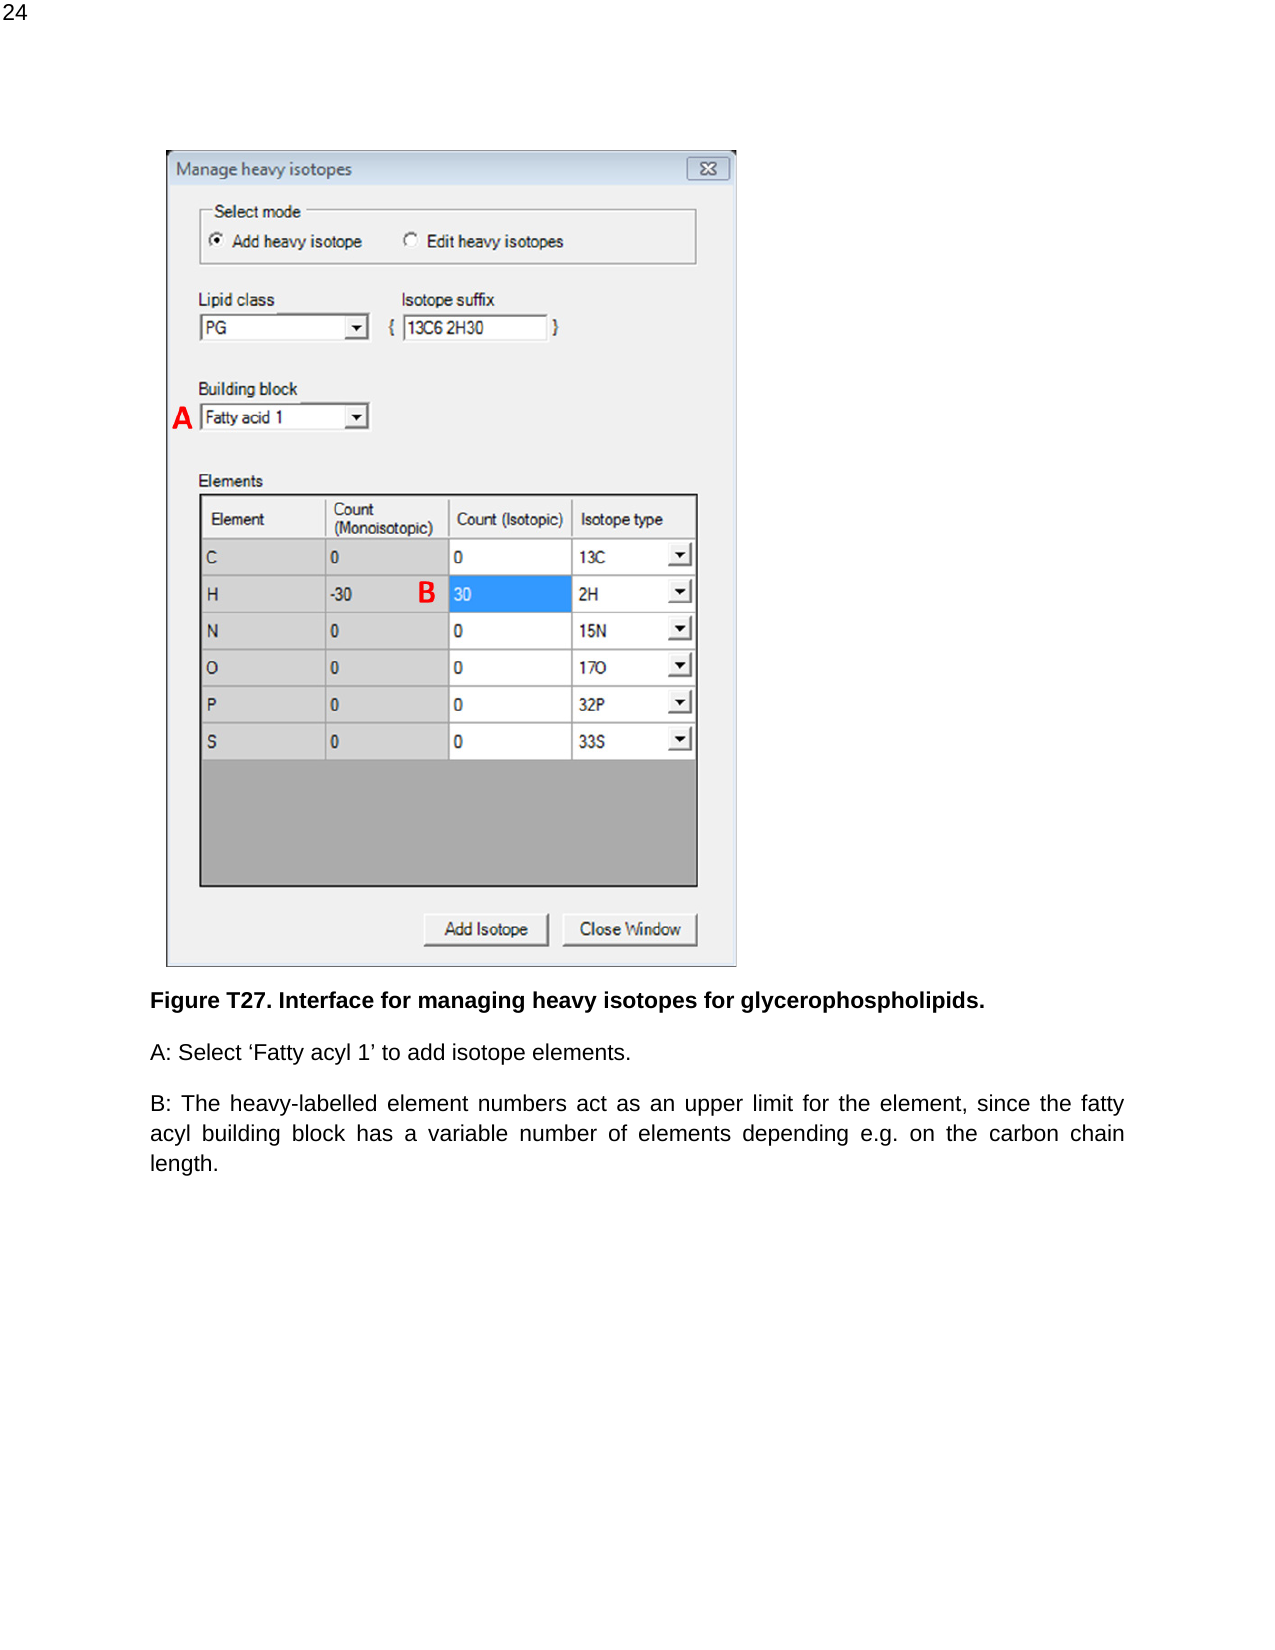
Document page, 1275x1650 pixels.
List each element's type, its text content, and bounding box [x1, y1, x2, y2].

picture [150, 150, 737, 967]
subtitle Figure T27. Interface for managing heavy isotopes for glycerophospholipids. [150, 987, 1150, 1014]
text B: The heavy-labelled element numbers act as an upper limit for the element, since the fatty acyl building block has a variable number of elements depending e.g. on the carbon chain length. [150, 1089, 1125, 1176]
text A: Select ‘Fatty acyl 1’ to add isotope elements. [150, 1038, 1150, 1065]
